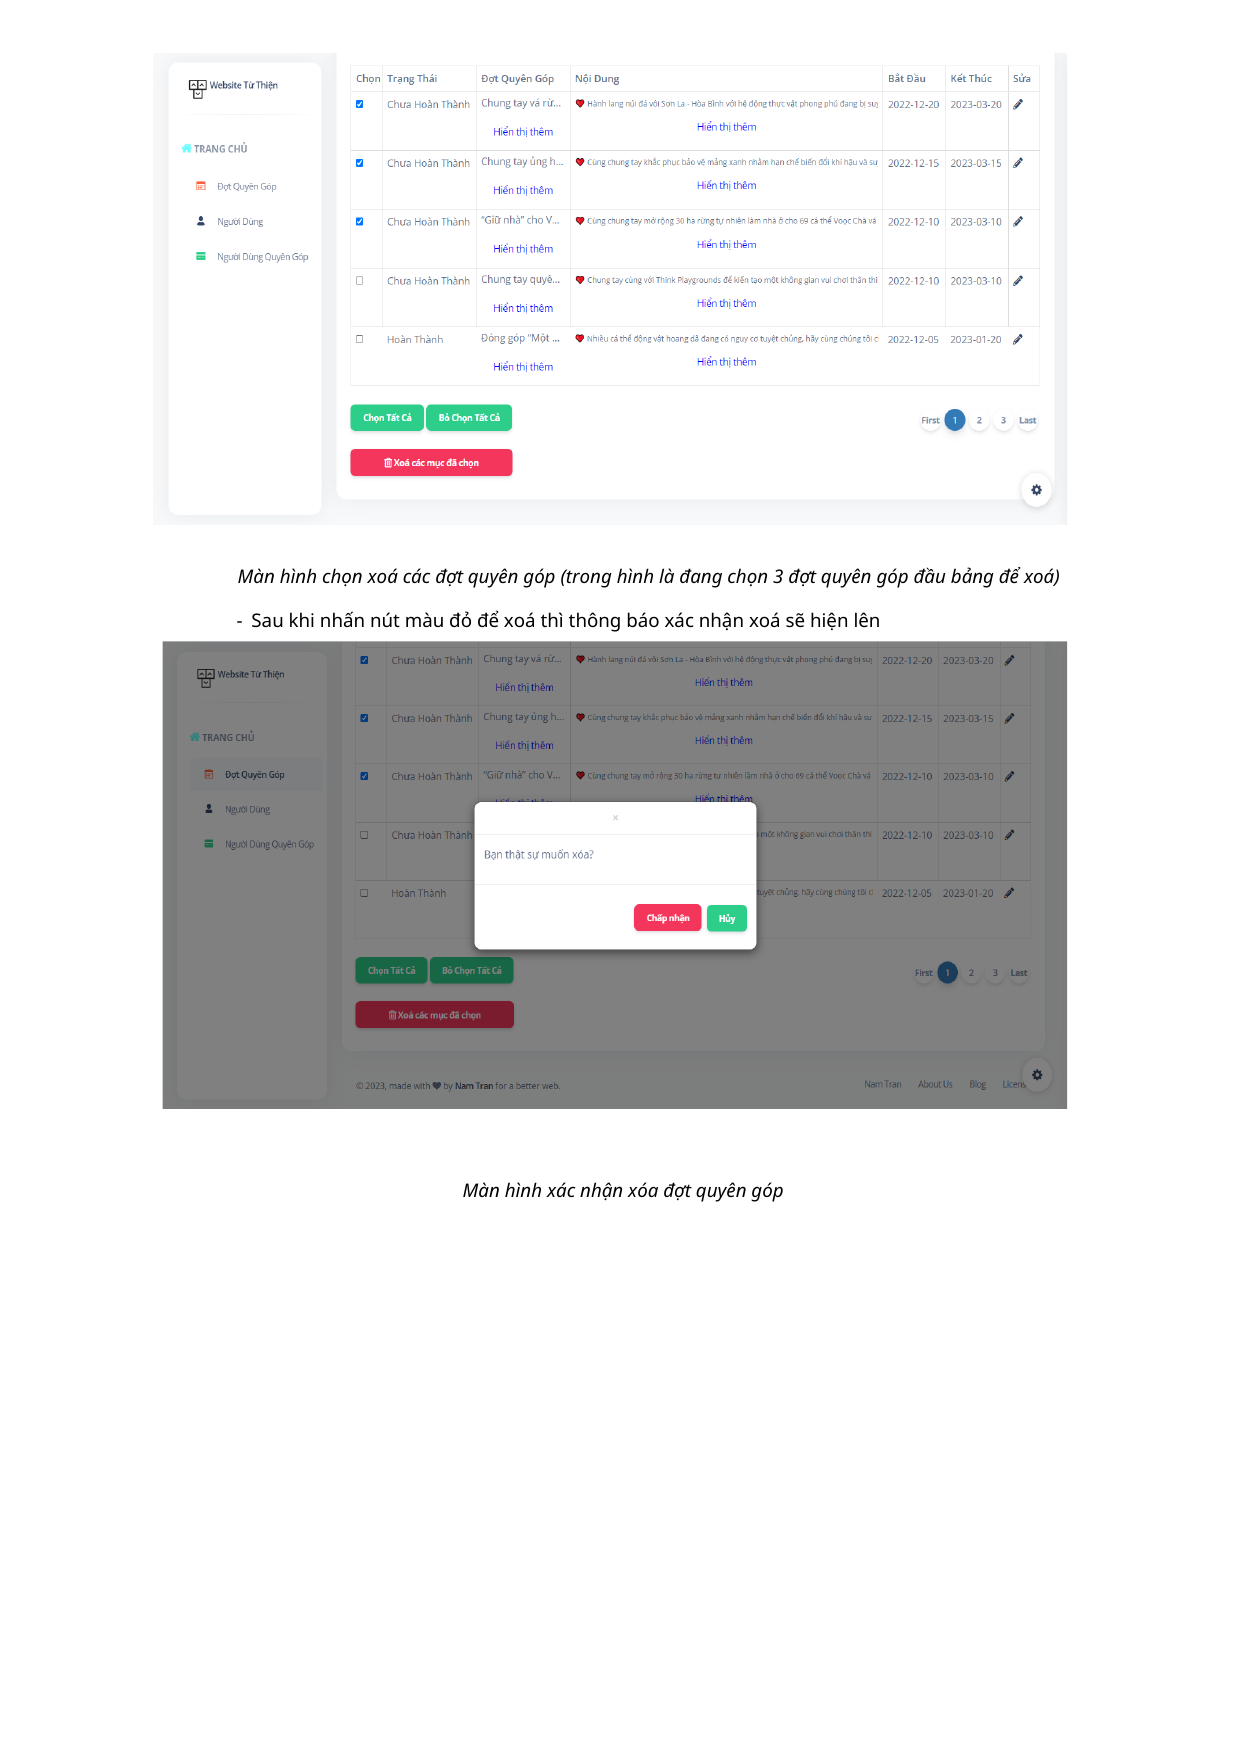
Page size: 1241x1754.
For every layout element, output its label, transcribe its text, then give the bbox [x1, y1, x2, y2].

picture [162, 641, 1068, 1109]
text Màn hình xác nhận xóa đợt quyên góp [162, 1177, 1078, 1203]
text Màn hình chọn xoá các đợt quyên góp (trong hình là đang chọn 3 đợt quyên góp đầu bảng để xoá) [162, 563, 1078, 589]
list Sau khi nhấn nút màu đỏ để xoá thì thông báo xác nhận xoá sẽ hiện lên [236, 607, 1078, 633]
picture [153, 53, 1068, 525]
